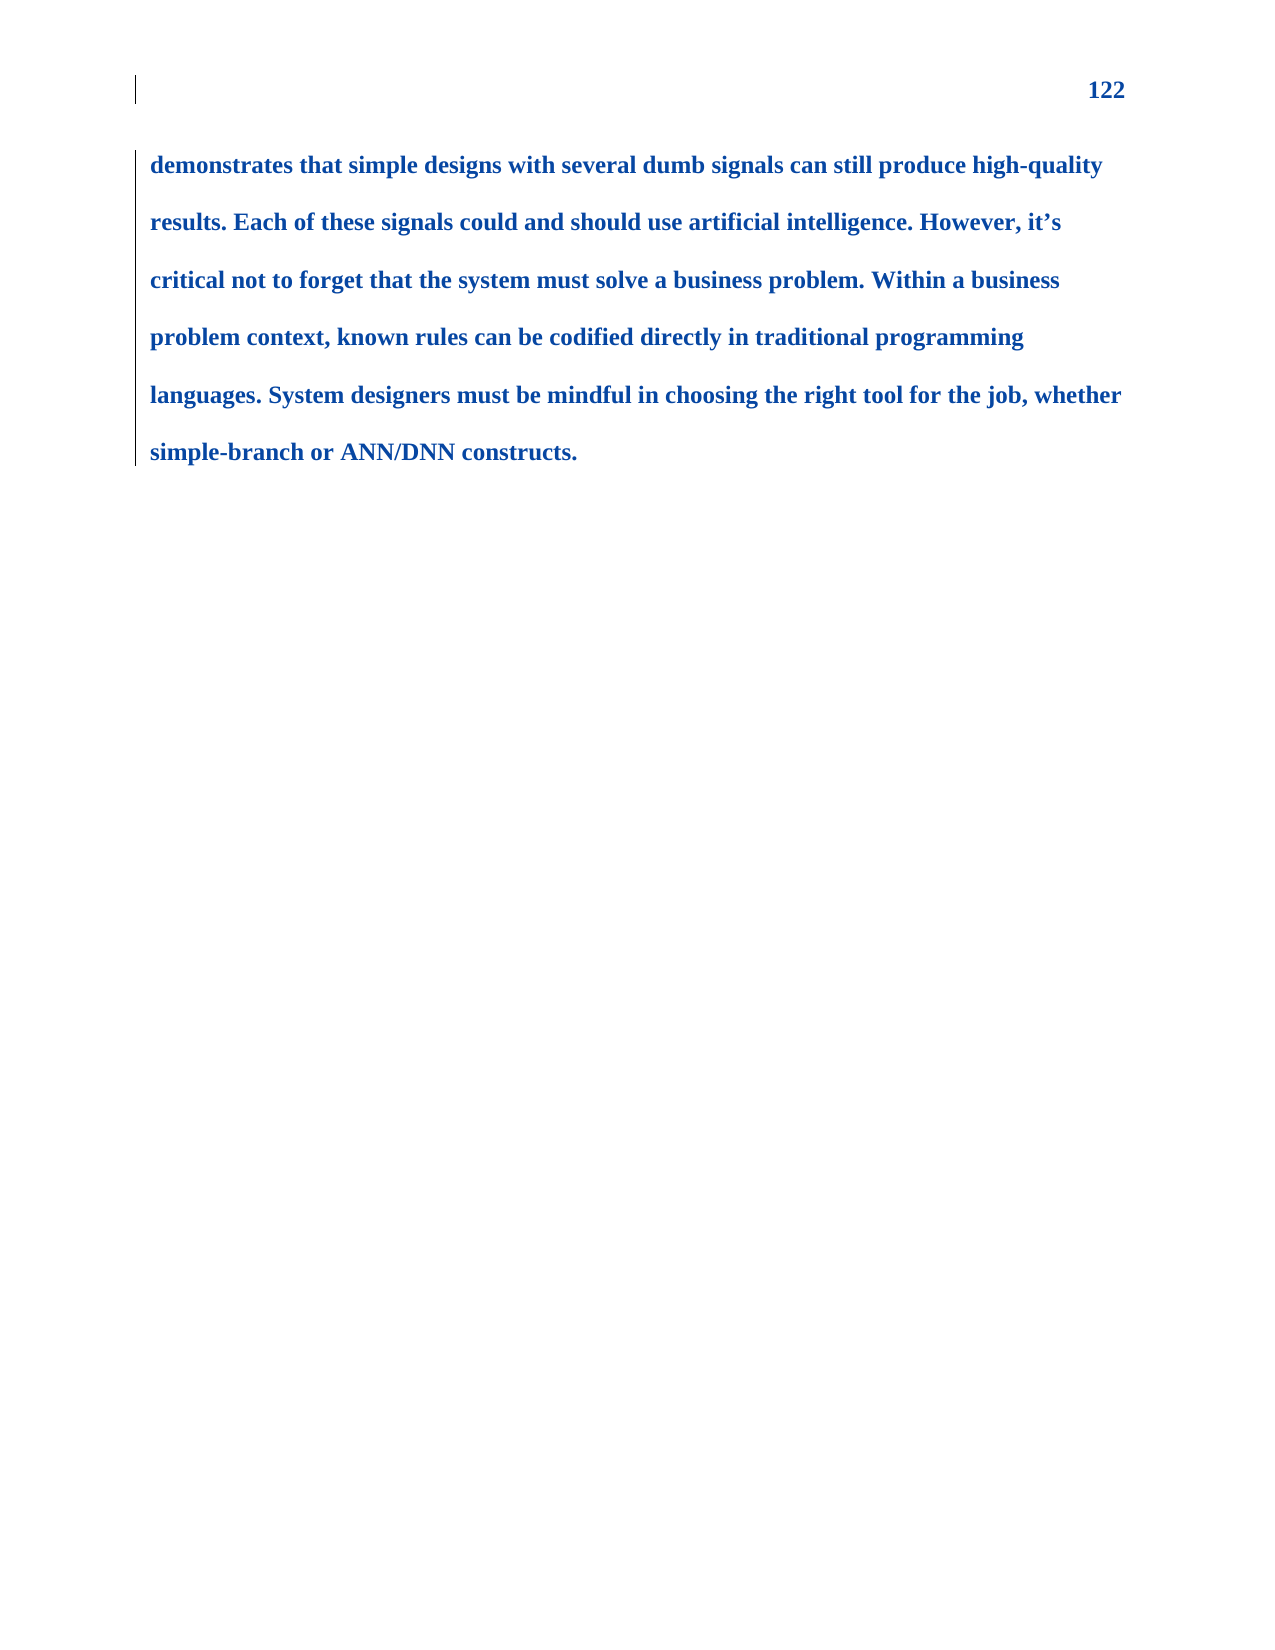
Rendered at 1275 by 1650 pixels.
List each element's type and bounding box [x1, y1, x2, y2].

text [150, 150, 1125, 466]
